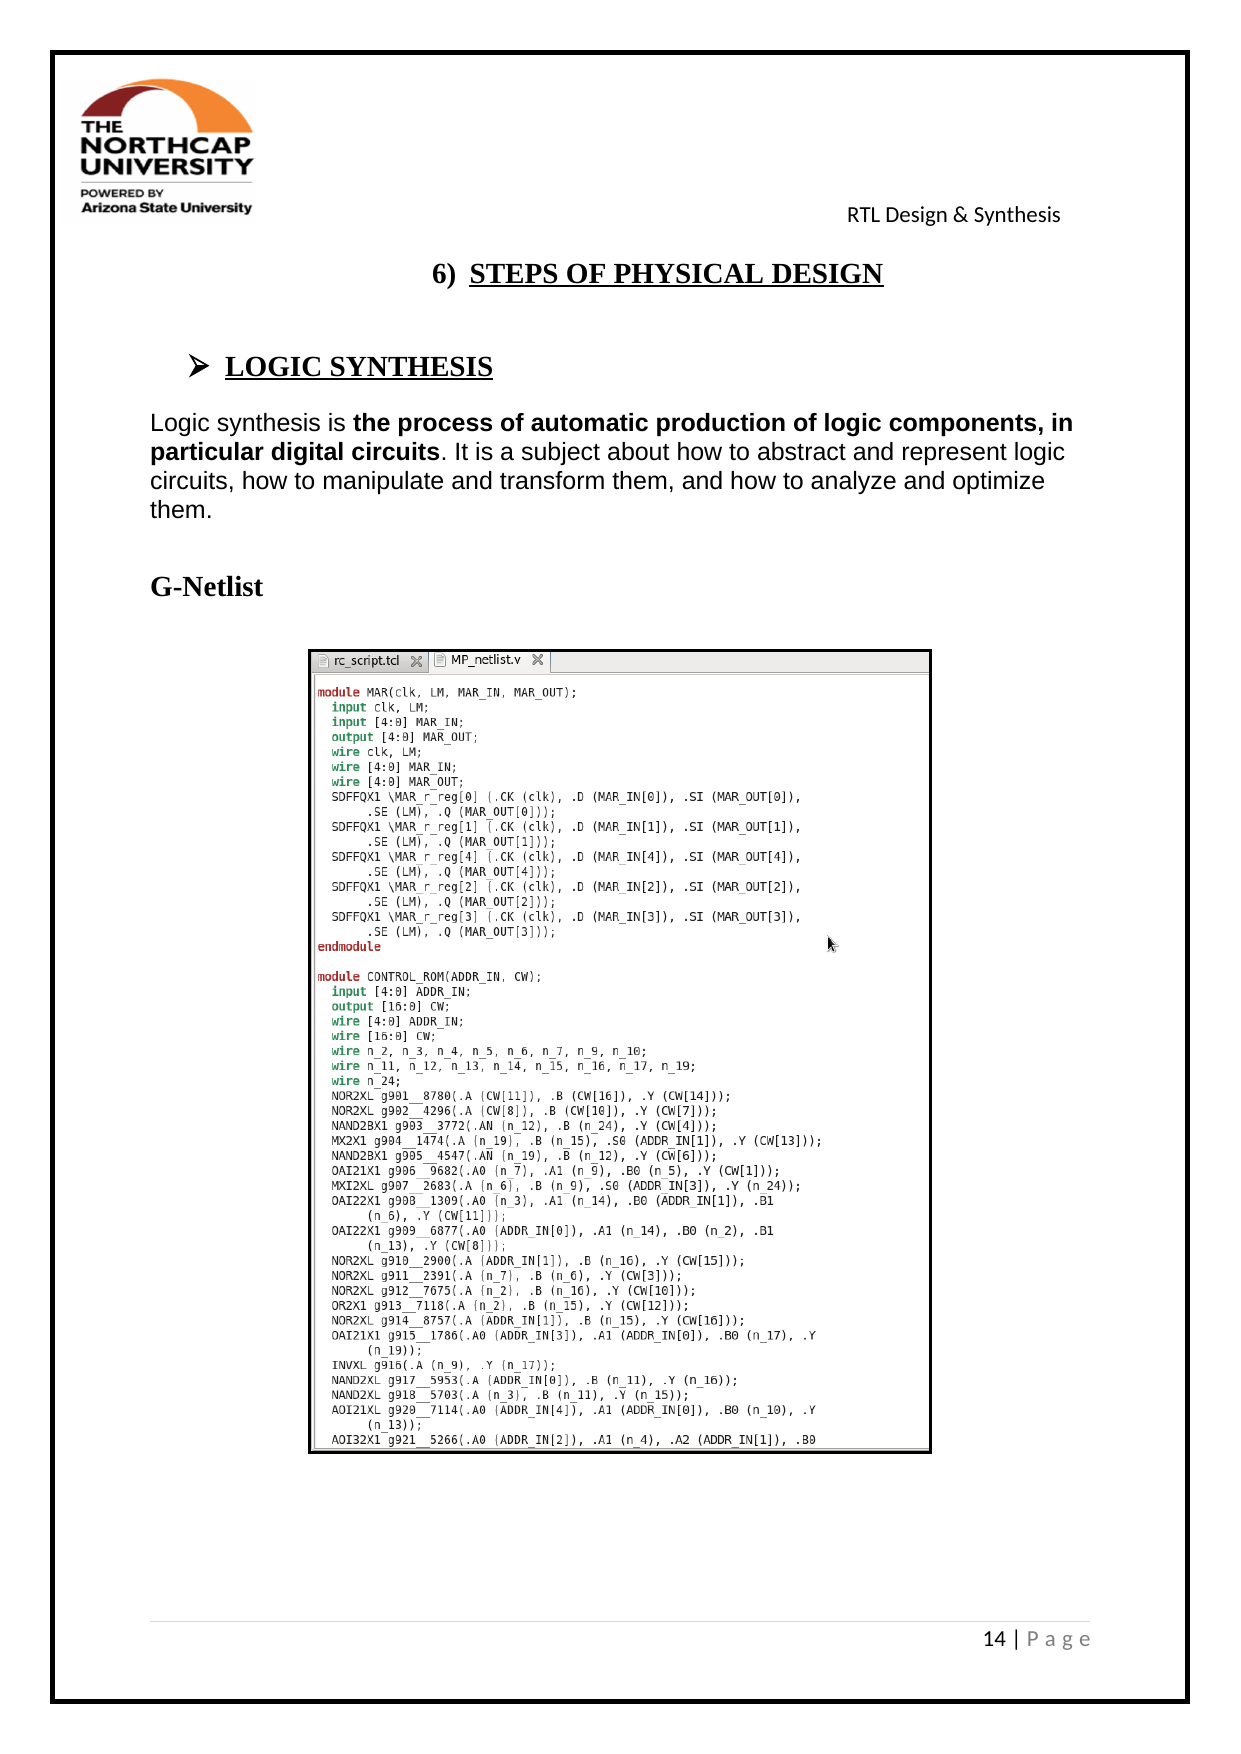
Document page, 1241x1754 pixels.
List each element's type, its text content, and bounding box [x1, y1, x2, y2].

list STEPS OF PHYSICAL DESIGN [225, 256, 1090, 289]
text G-Netlist [150, 569, 1090, 603]
picture [311, 652, 929, 1451]
picture [61, 73, 258, 223]
text Logic synthesis is the process of automatic production of logic components, in particular digital circuits. It is a subject about how to abstract and represent logic circuits, how to manipulate and transform them, and how to analyze and optimize them. [150, 408, 1090, 523]
list LOGIC SYNTHESIS [187, 349, 1090, 383]
